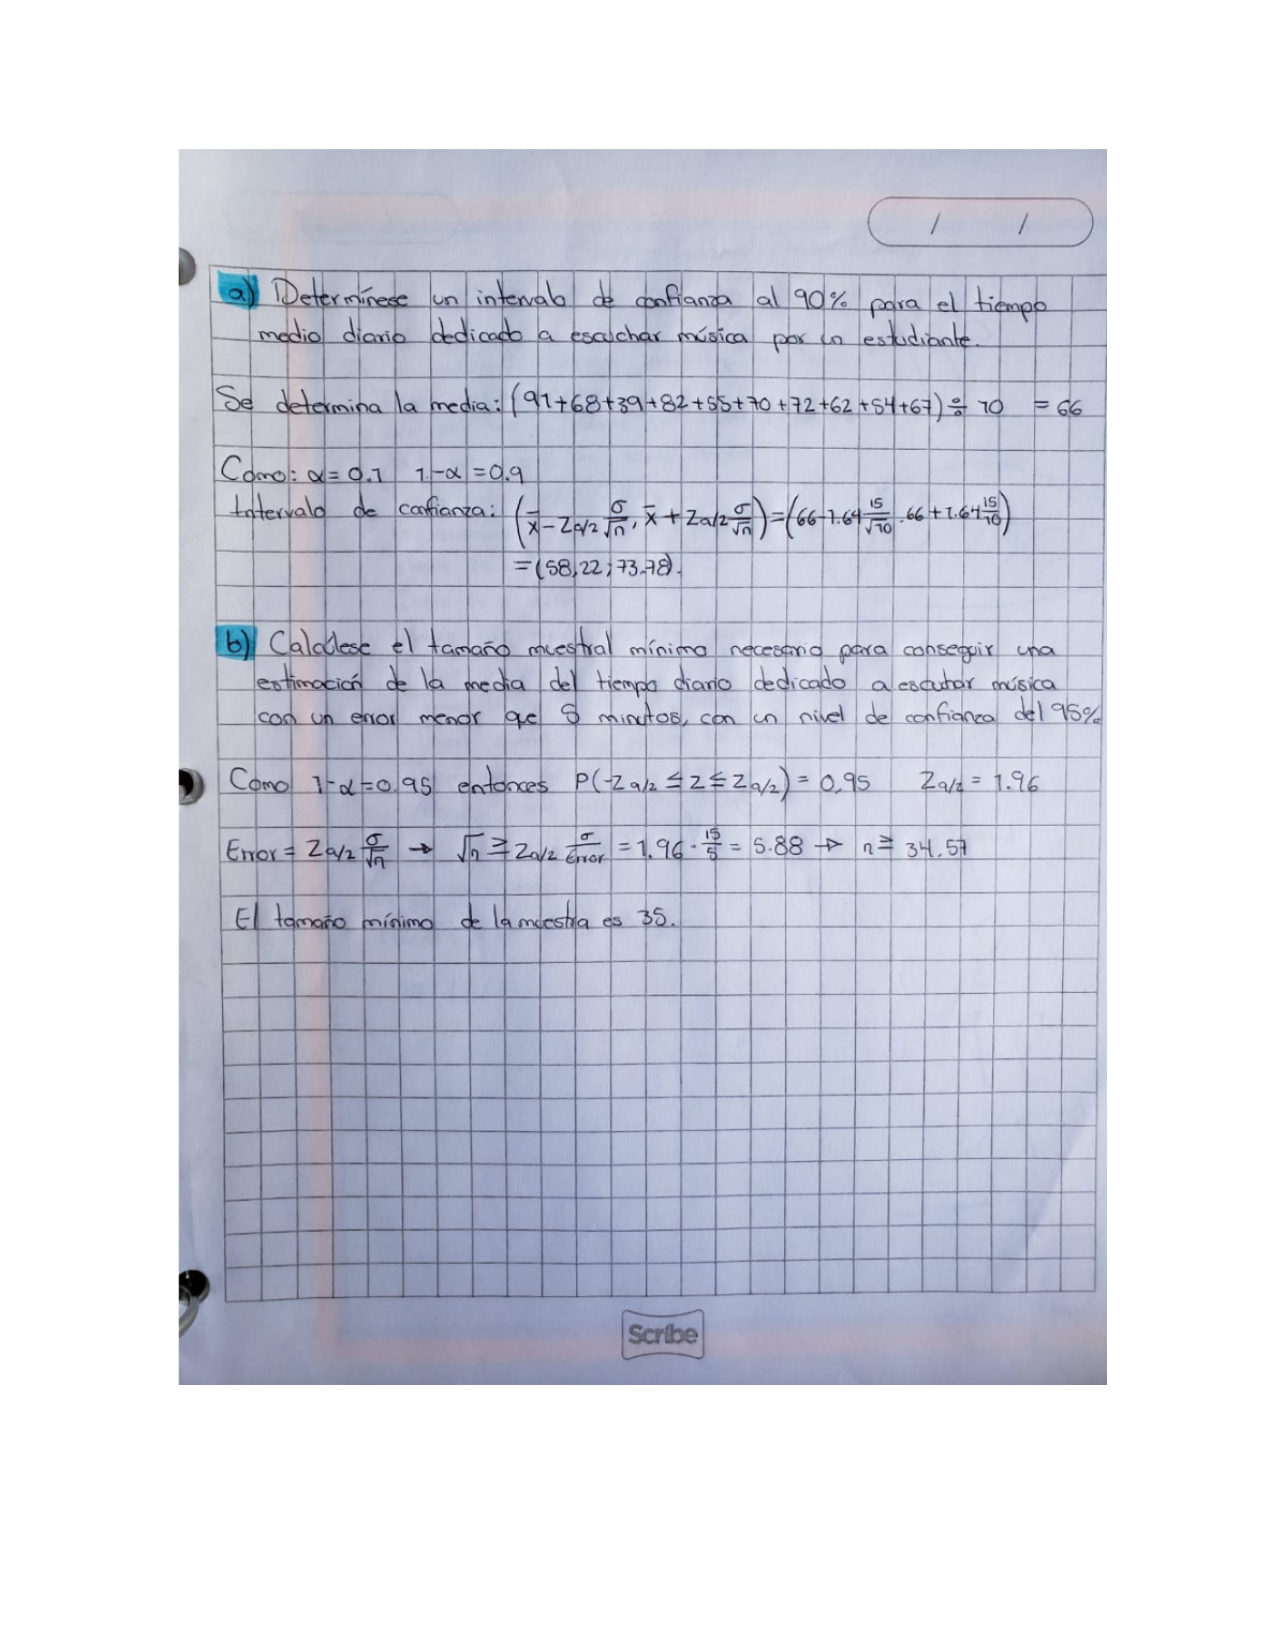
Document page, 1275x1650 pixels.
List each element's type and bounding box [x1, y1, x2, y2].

picture [179, 150, 1107, 1384]
